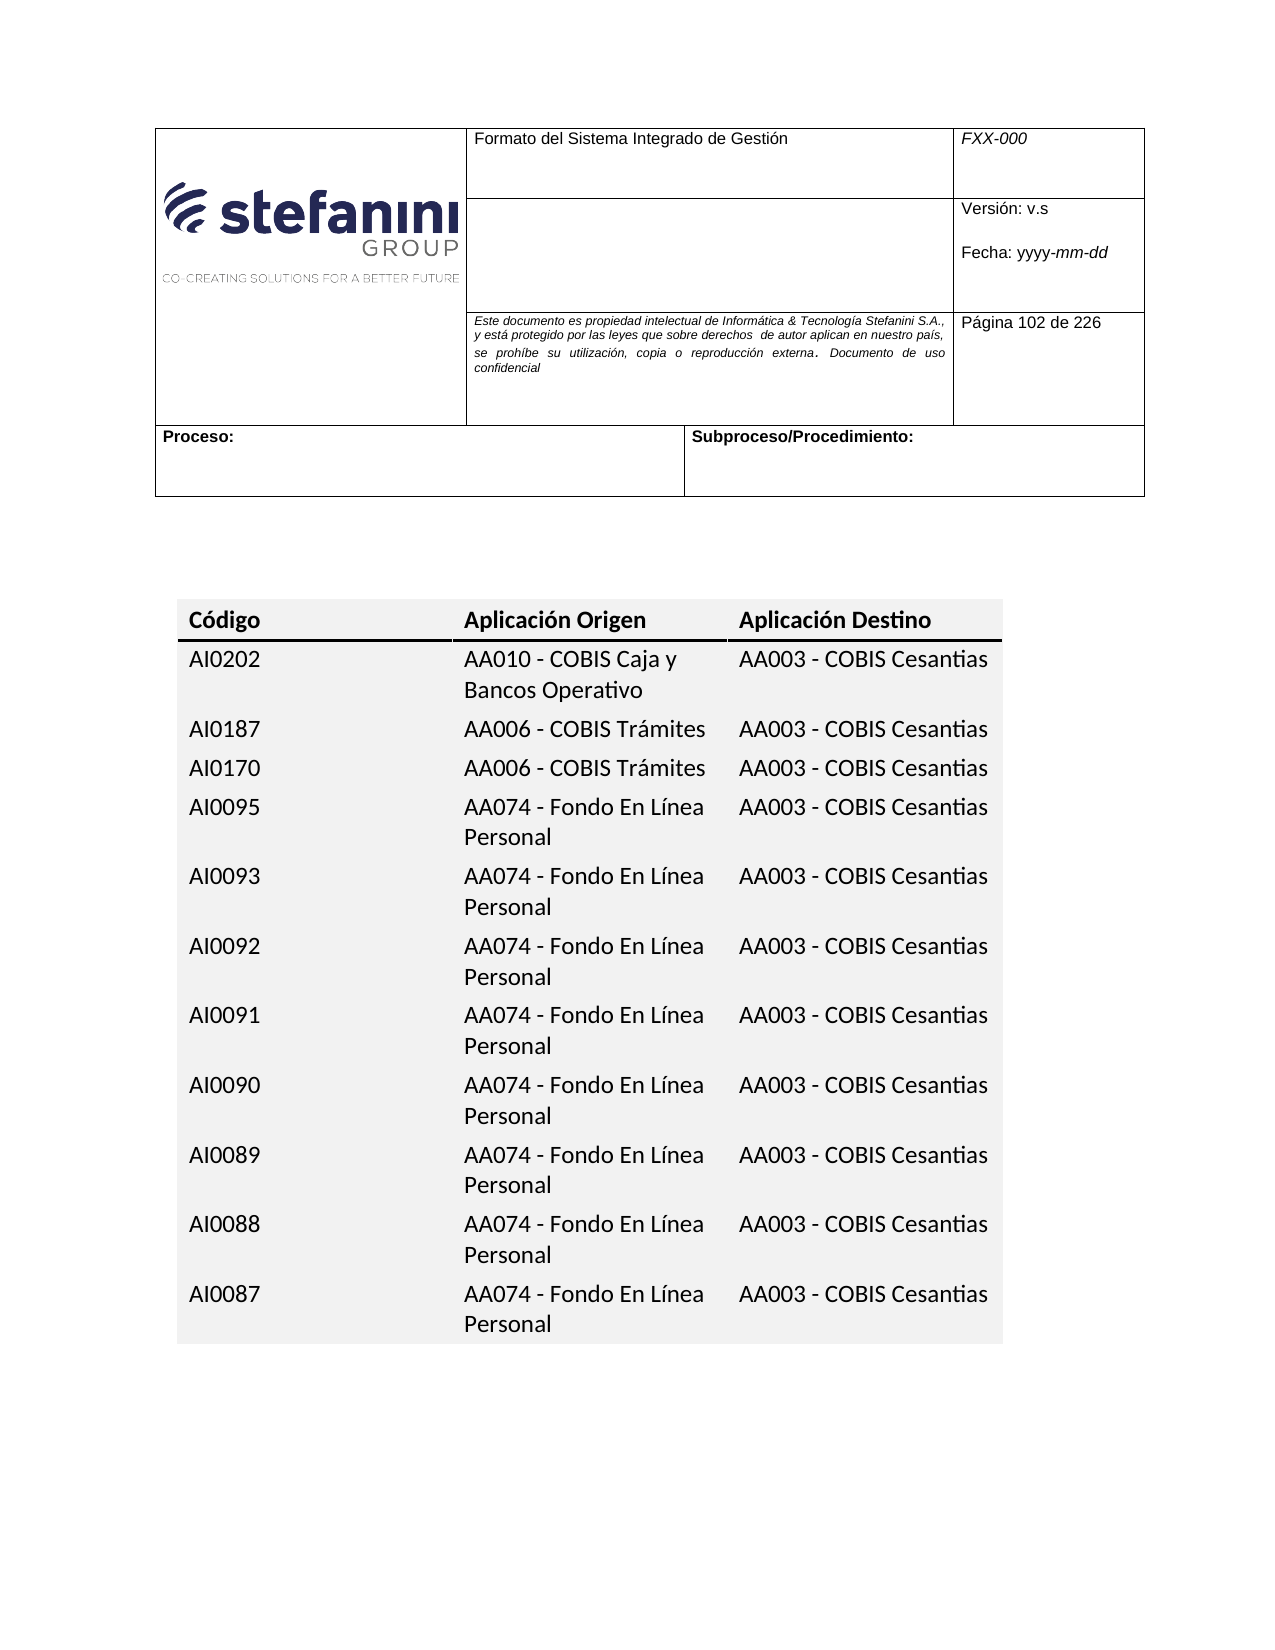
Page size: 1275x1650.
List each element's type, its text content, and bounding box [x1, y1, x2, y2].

table_cell AA074 - Fondo En Línea Personal [453, 1274, 727, 1343]
table_cell AA010 - COBIS Caja y Bancos Operativo [453, 642, 727, 708]
table_cell AA003 - COBIS Cesantias [728, 709, 1002, 747]
table_cell AI0089 [178, 1135, 452, 1204]
table_cell AI0187 [178, 709, 452, 747]
table_cell AA003 - COBIS Cesantias [728, 996, 1002, 1064]
table_cell AA003 - COBIS Cesantias [728, 642, 1002, 708]
table_cell AA003 - COBIS Cesantias [728, 1066, 1002, 1134]
table_cell AI0095 [178, 787, 452, 856]
table_cell AA003 - COBIS Cesantias [728, 1205, 1002, 1273]
table_header Código [178, 600, 452, 638]
table_cell AA074 - Fondo En Línea Personal [453, 857, 727, 925]
table_cell AA074 - Fondo En Línea Personal [453, 996, 727, 1064]
table_cell AA006 - COBIS Trámites [453, 748, 727, 786]
table_cell AI0091 [178, 996, 452, 1064]
table_cell AA074 - Fondo En Línea Personal [453, 787, 727, 856]
table_cell AA074 - Fondo En Línea Personal [453, 1135, 727, 1204]
table_cell AI0087 [178, 1274, 452, 1343]
table_cell AA003 - COBIS Cesantias [728, 787, 1002, 856]
table_cell AA003 - COBIS Cesantias [728, 1274, 1002, 1343]
table_cell AI0202 [178, 642, 452, 708]
table_header Aplicación Destino [728, 600, 1002, 638]
table_cell AA074 - Fondo En Línea Personal [453, 1066, 727, 1134]
table_cell AI0093 [178, 857, 452, 925]
table_cell AA006 - COBIS Trámites [453, 709, 727, 747]
table_cell AA003 - COBIS Cesantias [728, 857, 1002, 925]
table_cell AI0090 [178, 1066, 452, 1134]
table_cell AI0088 [178, 1205, 452, 1273]
table_header Aplicación Origen [453, 600, 727, 638]
picture [162, 182, 460, 286]
table_cell AA074 - Fondo En Línea Personal [453, 1205, 727, 1273]
table_cell AA074 - Fondo En Línea Personal [453, 926, 727, 995]
table_cell AI0170 [178, 748, 452, 786]
table_cell AA003 - COBIS Cesantias [728, 926, 1002, 995]
table_cell AI0092 [178, 926, 452, 995]
table_cell AA003 - COBIS Cesantias [728, 1135, 1002, 1204]
table_cell AA003 - COBIS Cesantias [728, 748, 1002, 786]
